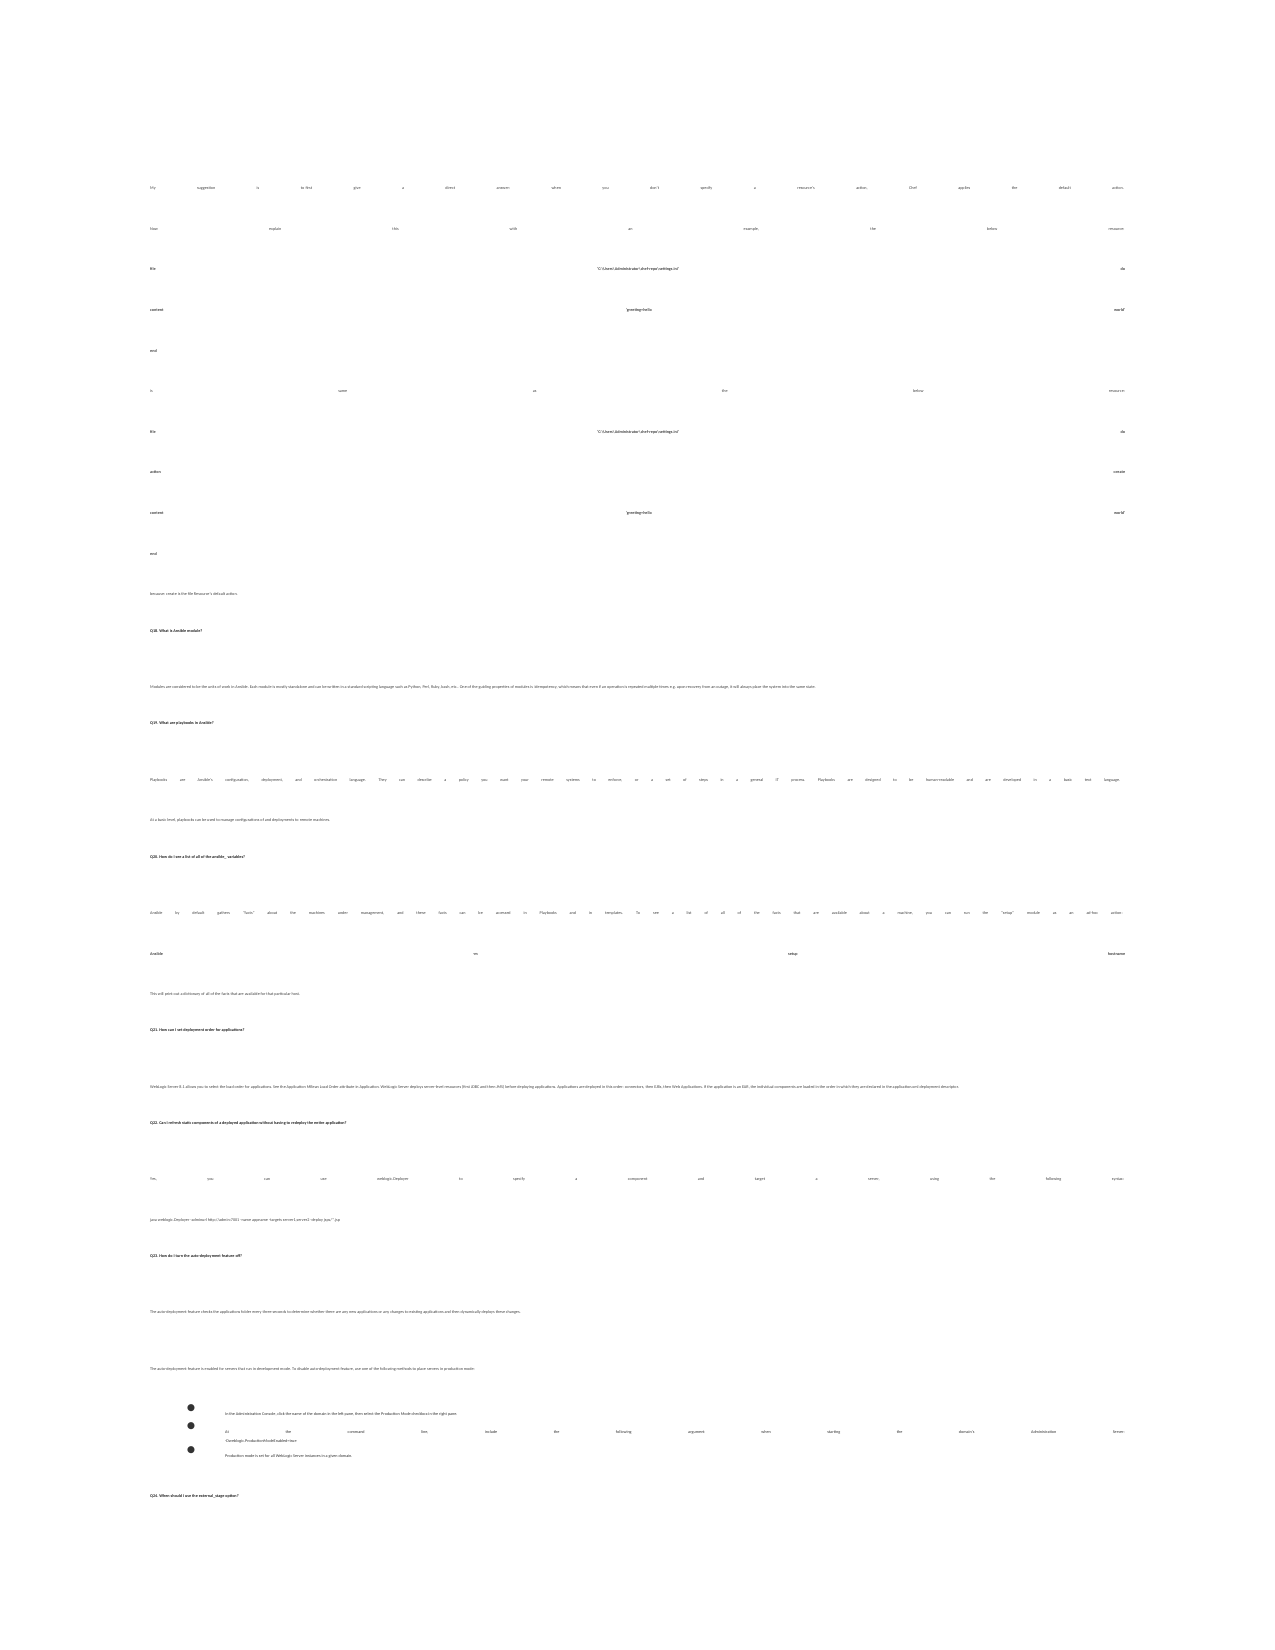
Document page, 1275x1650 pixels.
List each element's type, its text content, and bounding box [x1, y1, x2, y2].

text WebLogic Server 8.1 allows you to select the load order for applications. See the Application MBean Load Order attribute in Application. WebLogic Server deploys server-level resources (first JDBC and then JMS) before deploying applications. Applications are deployed in this order: connectors, then EJBs, then Web Applications. If the application is an EAR, the individual components are loaded in the order in which they are declared in the application.xml deployment descriptor. [150, 1048, 1125, 1089]
text Ansible by default gathers “facts” about the machines under management, and these facts can be accessed in Playbooks and in templates. To see a list of all of the facts that are available about a machine, you can run the “setup” module as an ad-hoc action: Ansible -m setup hostname This will print out a dictionary of all of the facts that are available for that particular host. [150, 875, 1125, 997]
text Playbooks are Ansible’s configuration, deployment, and orchestration language. They can describe a policy you want your remote systems to enforce, or a set of steps in a general IT process. Playbooks are designed to be human-readable and are developed in a basic text language. At a basic level, playbooks can be used to manage configurations of and deployments to remote machines. [150, 741, 1125, 823]
list In the Administration Console, click the name of the domain in the left pane, then select the Production Mode checkbox in the right pane. [187, 1400, 1125, 1419]
list Production mode is set for all WebLogic Server instances in a given domain. [187, 1443, 1125, 1462]
text The auto-deployment feature checks the applications folder every three seconds to determine whether there are any new applications or any changes to existing applications and then dynamically deploys these changes. [150, 1274, 1125, 1315]
text The auto-deployment feature is enabled for servers that run in development mode. To disable auto-deployment feature, use one of the following methods to place servers in production mode: [150, 1331, 1125, 1371]
text My suggestion is to first give a direct answer: when you don’t specify a resource’s action, Chef applies the default action. Now explain this with an example, the below resource: file ‘C:\Users\Administrator\chef-repo\settings.ini’ do content ‘greeting=hello world’ end is same as the below resource: file ‘C:\Users\Administrator\chef-repo\settings.ini’ do action :create content ‘greeting=hello world’ end because: create is the file Resource’s default action. [150, 150, 1125, 597]
list At the command line, include the following argument when starting the domain’s Administration Server: -Dweblogic.ProductionModeEnabled=true [187, 1419, 1125, 1443]
text Modules are considered to be the units of work in Ansible. Each module is mostly standalone and can be written in a standard scripting language such as Python, Perl, Ruby, bash, etc.. One of the guiding properties of modules is idempotency, which means that even if an operation is repeated multiple times e.g. upon recovery from an outage, it will always place the system into the same state. [150, 649, 1125, 689]
text Yes, you can use weblogic.Deployer to specify a component and target a server, using the following syntax: java weblogic.Deployer -adminurl http://admin:7001 -name appname -targets server1,server2 -deploy jsps/*.jsp [150, 1141, 1125, 1222]
